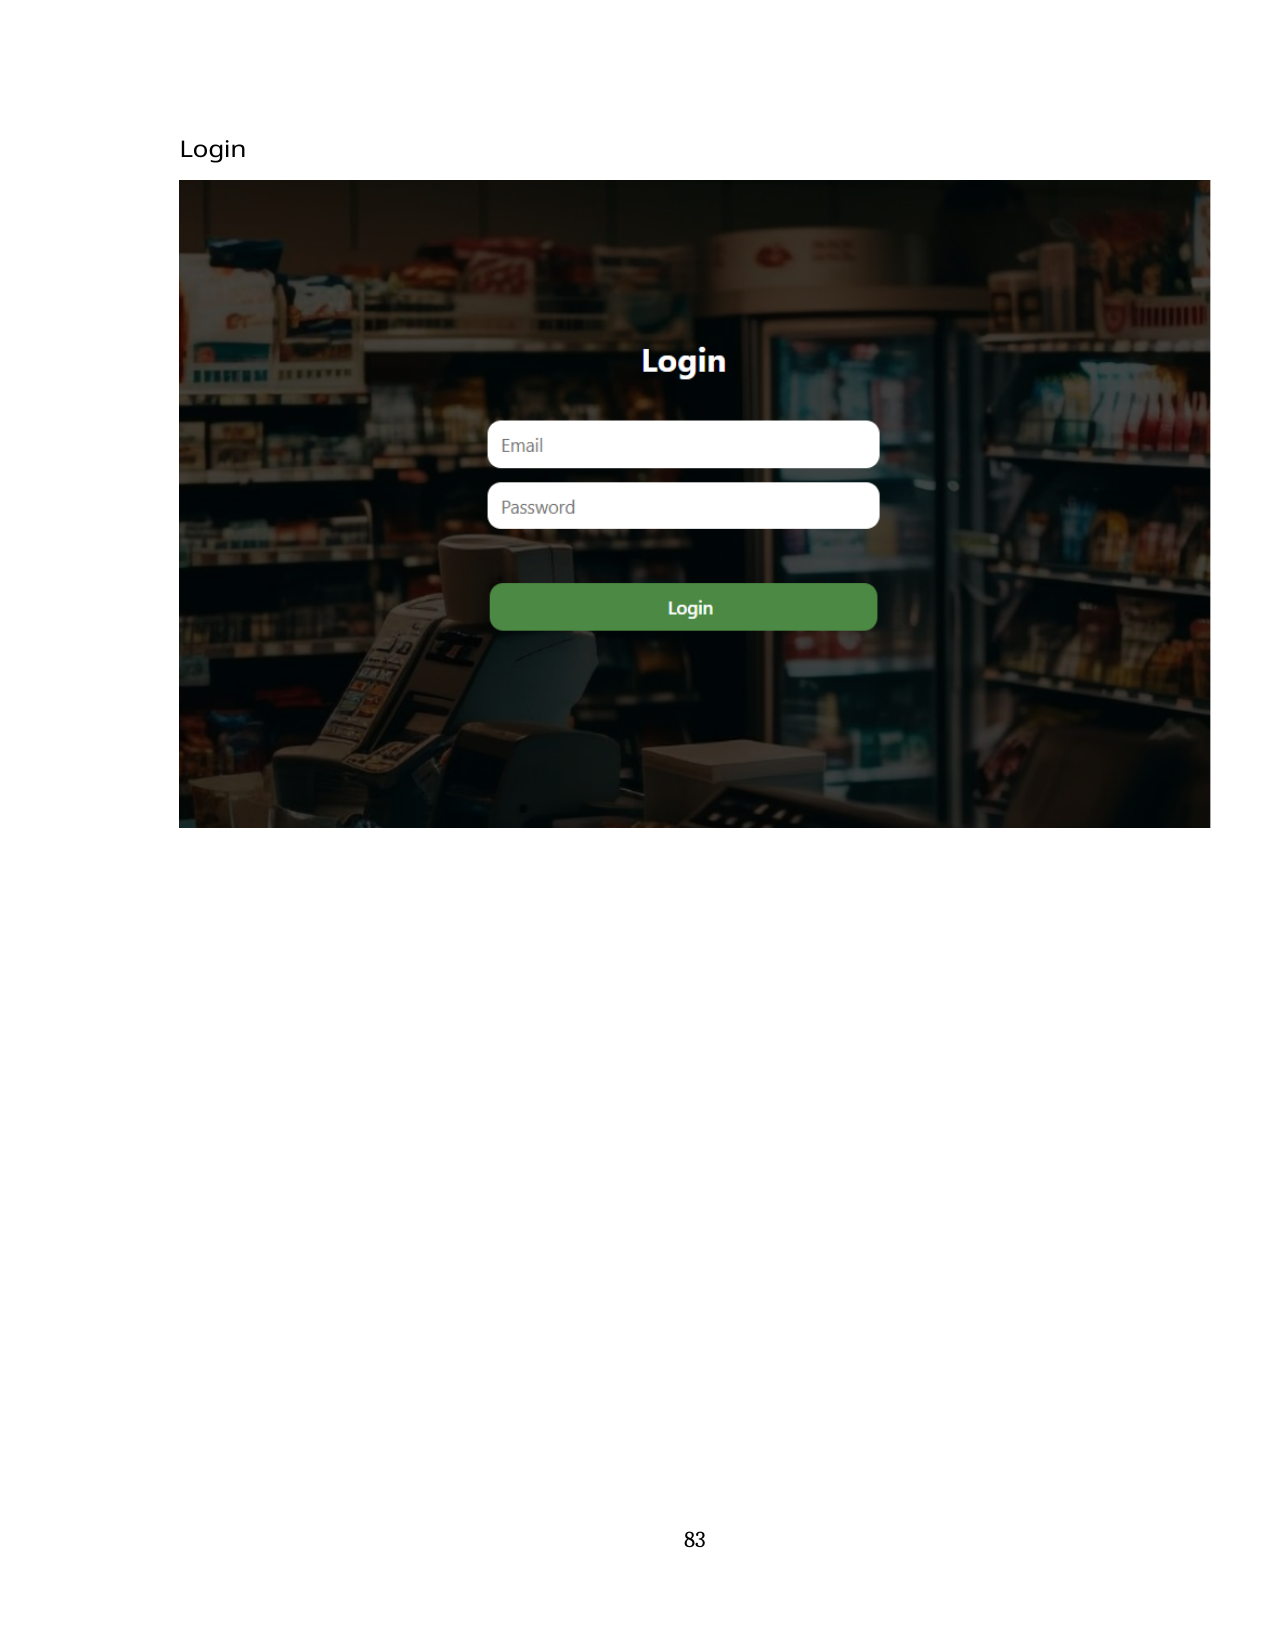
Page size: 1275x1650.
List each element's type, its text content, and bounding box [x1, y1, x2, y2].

text Login [179, 133, 1198, 164]
picture [179, 180, 1211, 828]
